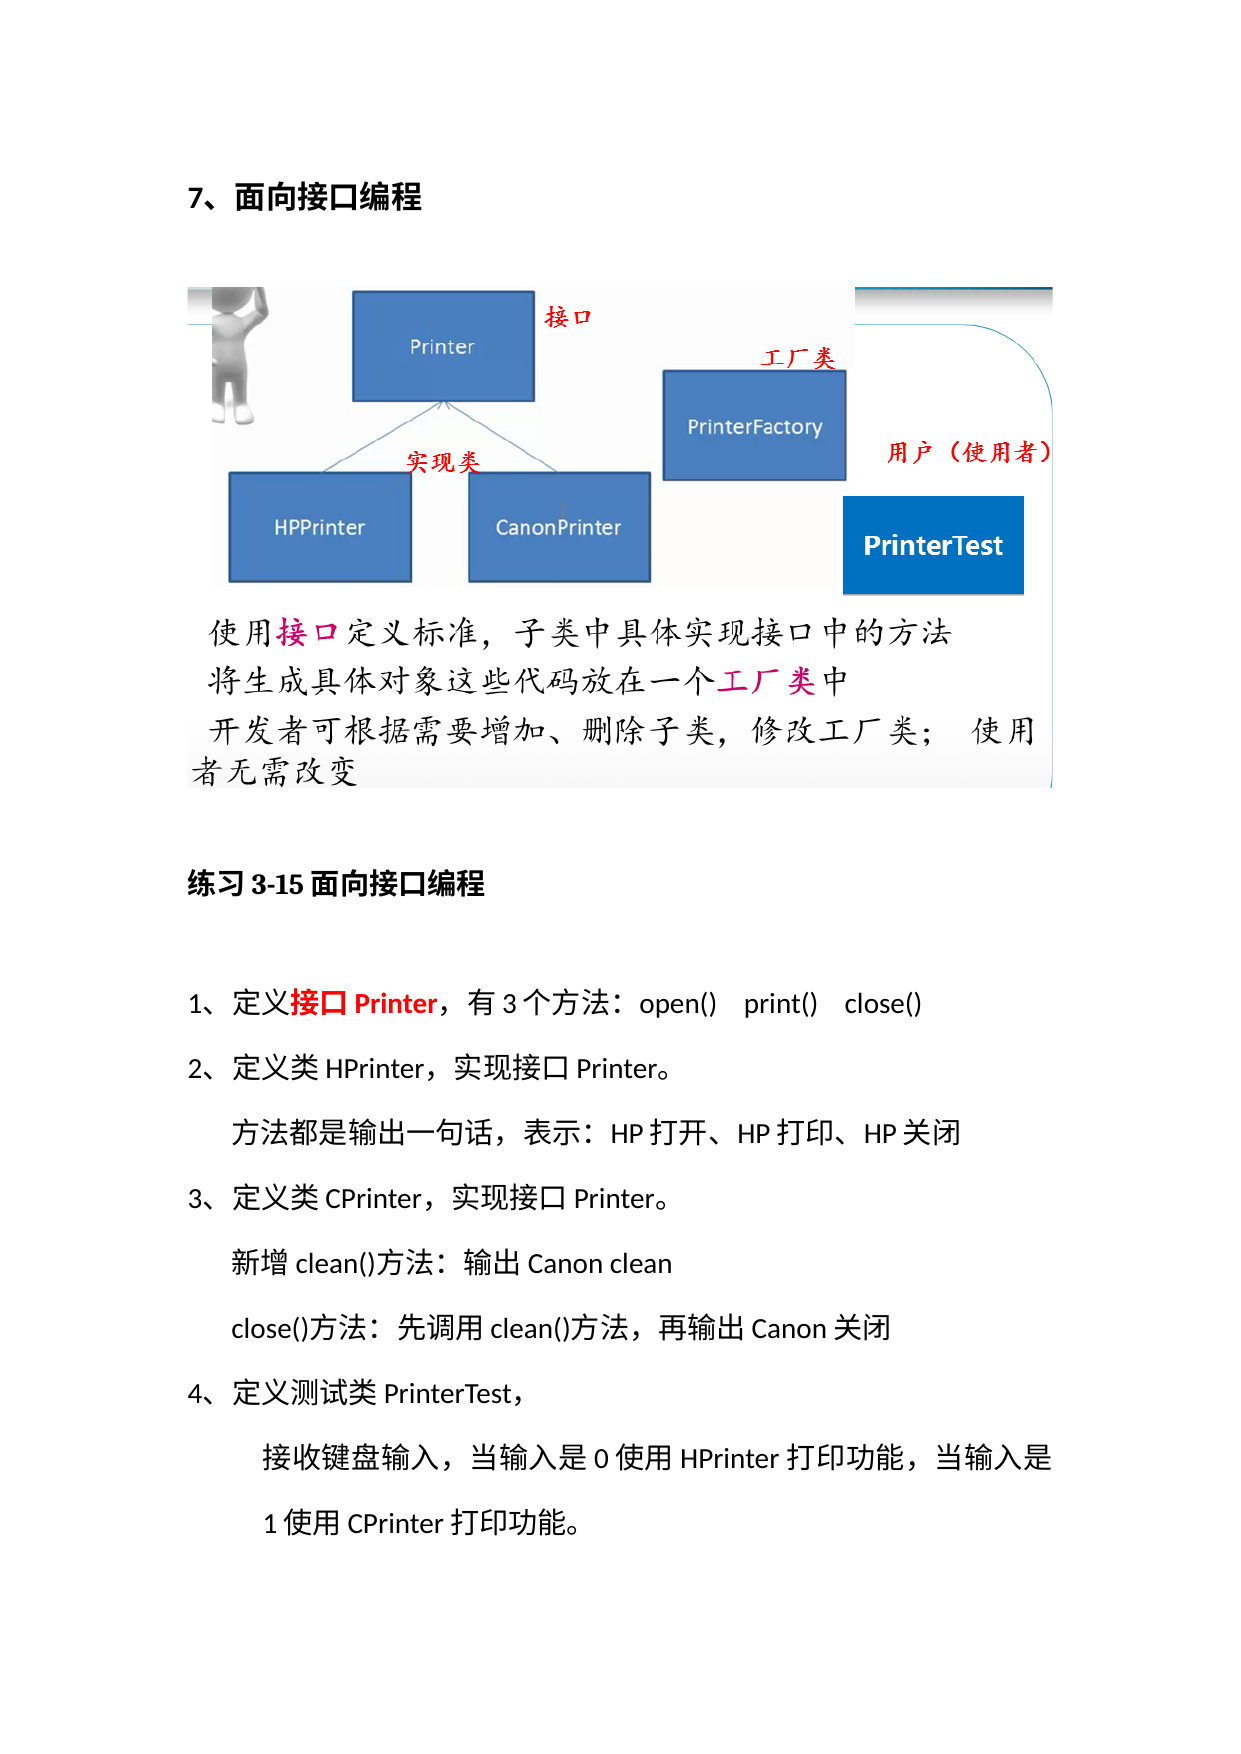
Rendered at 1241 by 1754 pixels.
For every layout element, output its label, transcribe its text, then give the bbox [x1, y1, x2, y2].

list 定义测试类PrinterTest， [187, 1358, 1053, 1423]
list 定义类CPrinter，实现接口Printer。 [187, 1163, 1053, 1228]
text 接收键盘输入，当输入是0使用HPrinter 打印功能，当输入是1使用CPrinter打印功能。 [262, 1423, 1053, 1553]
subtitle 练习3-15 面向接口编程 [187, 849, 1053, 914]
text close()方法：先调用clean()方法，再输出Canon关闭 [187, 1293, 1053, 1358]
text 方法都是输出一句话，表示：HP打开、HP打印、HP关闭 [187, 1098, 1053, 1163]
list 定义接口Printer，有3个方法：open() print() close() [187, 968, 1053, 1033]
subtitle 7、面向接口编程 [187, 162, 1053, 227]
list 定义类HPrinter，实现接口Printer。 [187, 1033, 1053, 1098]
text 新增clean()方法：输出Canon clean [187, 1228, 1053, 1293]
picture [187, 287, 1053, 788]
